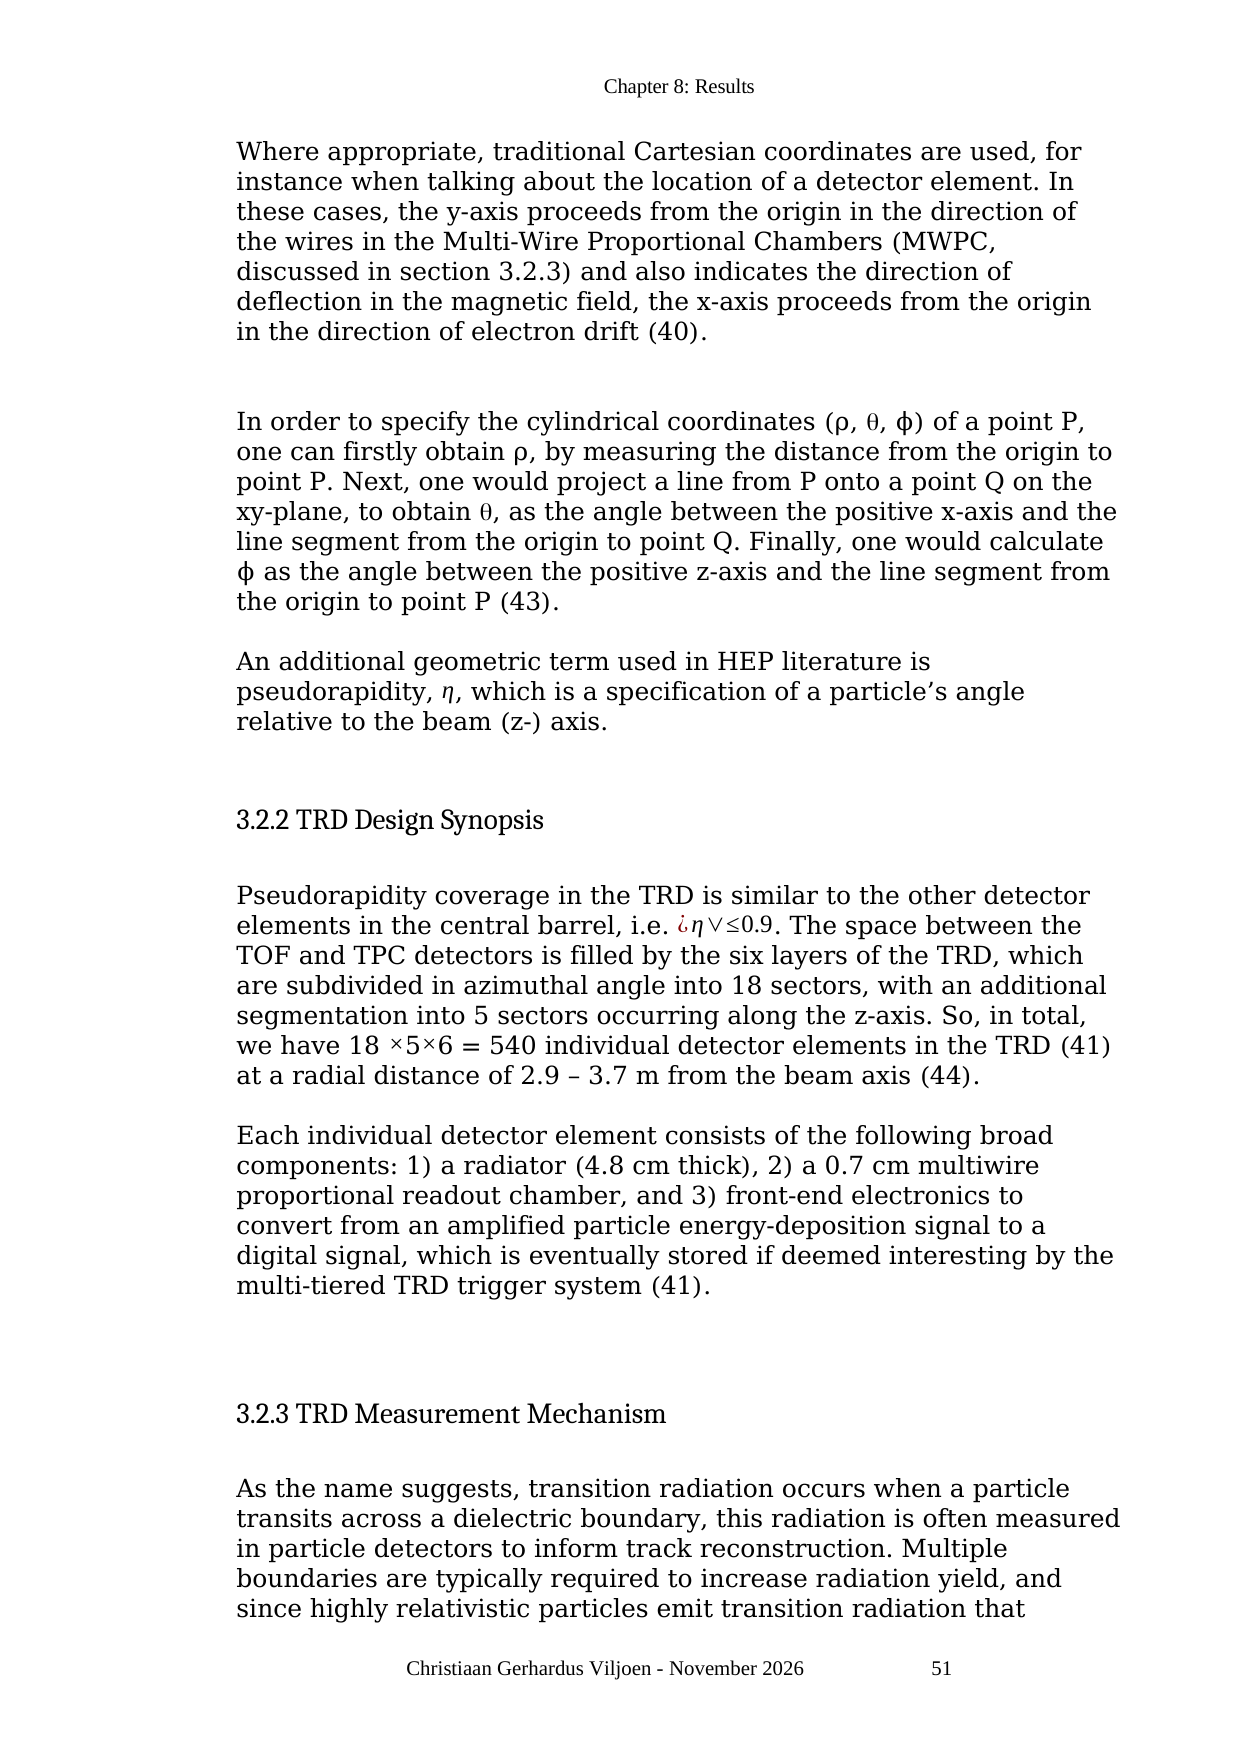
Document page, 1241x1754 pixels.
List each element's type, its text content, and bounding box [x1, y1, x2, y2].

text In order to specify the cylindrical coordinates (ρ, , ϕ) of a point P, one can firstly obtain ρ, by measuring the distance from the origin to point P. Next, one would project a line from P onto a point Q on the xy-plane, to obtain , as the angle between the positive x-axis and the line segment from the origin to point Q. Finally, one would calculate ϕ as the angle between the positive z-axis and the line segment from the origin to point P . [236, 405, 1122, 616]
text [236, 1473, 1122, 1623]
text Where appropriate, traditional Cartesian coordinates are used, for instance when talking about the location of a detector element. In these cases, the y-axis proceeds from the origin in the direction of the wires in the Multi-Wire Proportional Chambers (MWPC, discussed in section 3.2.3) and also indicates the direction of deflection in the magnetic field, the x-axis proceeds from the origin in the direction of electron drift . [236, 135, 1122, 345]
subtitle TRD Measurement Mechanism [236, 1397, 1122, 1430]
subtitle TRD Design Synopsis [236, 803, 1122, 837]
text Each individual detector element consists of the following broad components: 1) a radiator (4.8 cm thick), 2) a 0.7 cm multiwire proportional readout chamber, and 3) front-end electronics to convert from an amplified particle energy-deposition signal to a digital signal, which is eventually stored if deemed interesting by the multi-tiered TRD trigger system . [236, 1119, 1122, 1299]
text An additional geometric term used in HEP literature is pseudorapidity, , which is a specification of a particle’s angle relative to the beam (z-) axis. [236, 646, 1122, 736]
text Pseudorapidity coverage in the TRD is similar to the other detector elements in the central barrel, i.e. . The space between the TOF and TPC detectors is filled by the six layers of the TRD, which are subdivided in azimuthal angle into 18 sectors, with an additional segmentation into 5 sectors occurring along the z-axis. So, in total, we have 18 56 = 540 individual detector elements in the TRD at a radial distance of 2.9 – 3.7 m from the beam axis . [236, 879, 1122, 1089]
